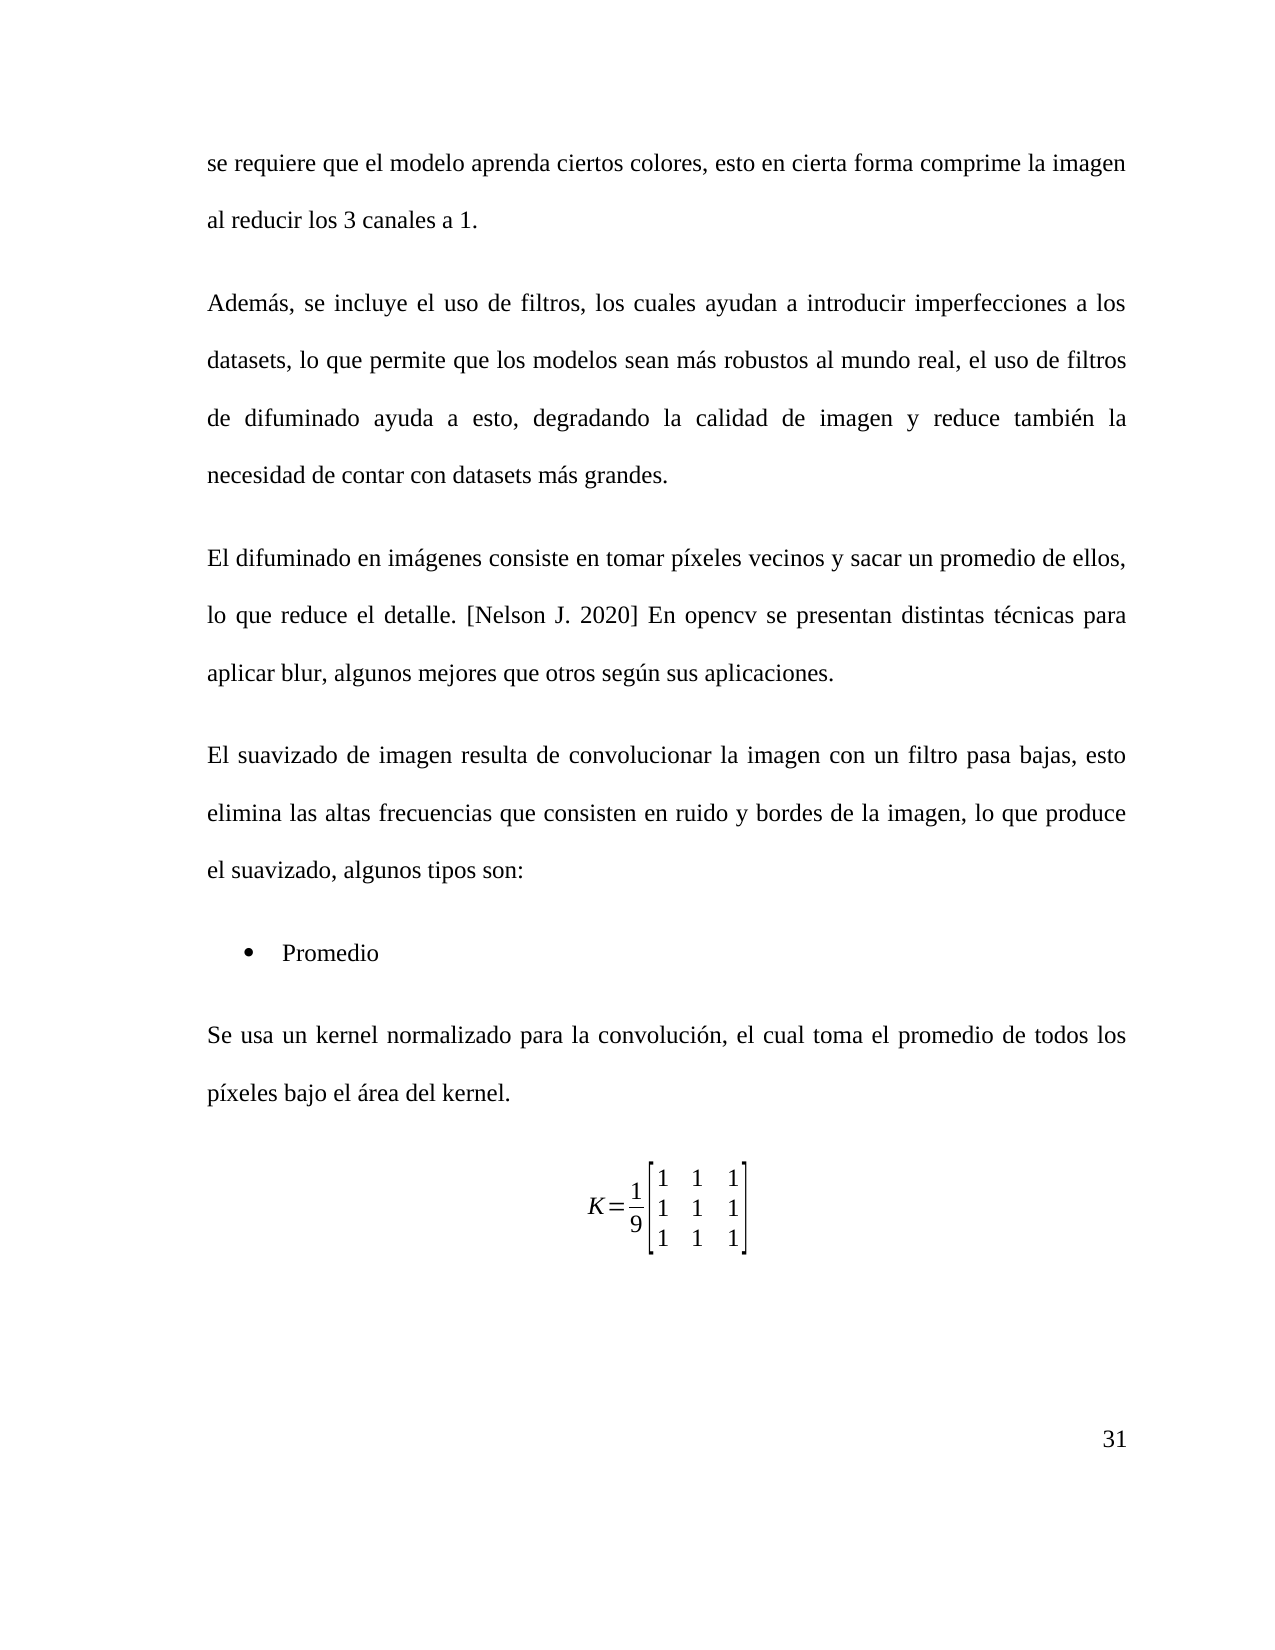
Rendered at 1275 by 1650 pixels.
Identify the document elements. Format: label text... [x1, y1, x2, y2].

text El difuminado en imágenes consiste en tomar píxeles vecinos y sacar un promedio de ellos, lo que reduce el detalle. [Nelson J. 2020] En opencv se presentan distintas técnicas para aplicar blur, algunos mejores que otros según sus aplicaciones. [207, 543, 1127, 686]
text Se usa un kernel normalizado para la convolución, el cual toma el promedio de todos los píxeles bajo el área del kernel. [207, 1020, 1127, 1106]
text Además, se incluye el uso de filtros, los cuales ayudan a introducir imperfecciones a los datasets, lo que permite que los modelos sean más robustos al mundo real, el uso de filtros de difuminado ayuda a esto, degradando la calidad de imagen y reduce también la necesidad de contar con datasets más grandes. [207, 288, 1127, 489]
text El suavizado de imagen resulta de convolucionar la imagen con un filtro pasa bajas, esto elimina las altas frecuencias que consisten en ruido y bordes de la imagen, lo que produce el suavizado, algunos tipos son: [207, 740, 1127, 884]
list Promedio [244, 938, 1127, 966]
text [207, 148, 1127, 234]
